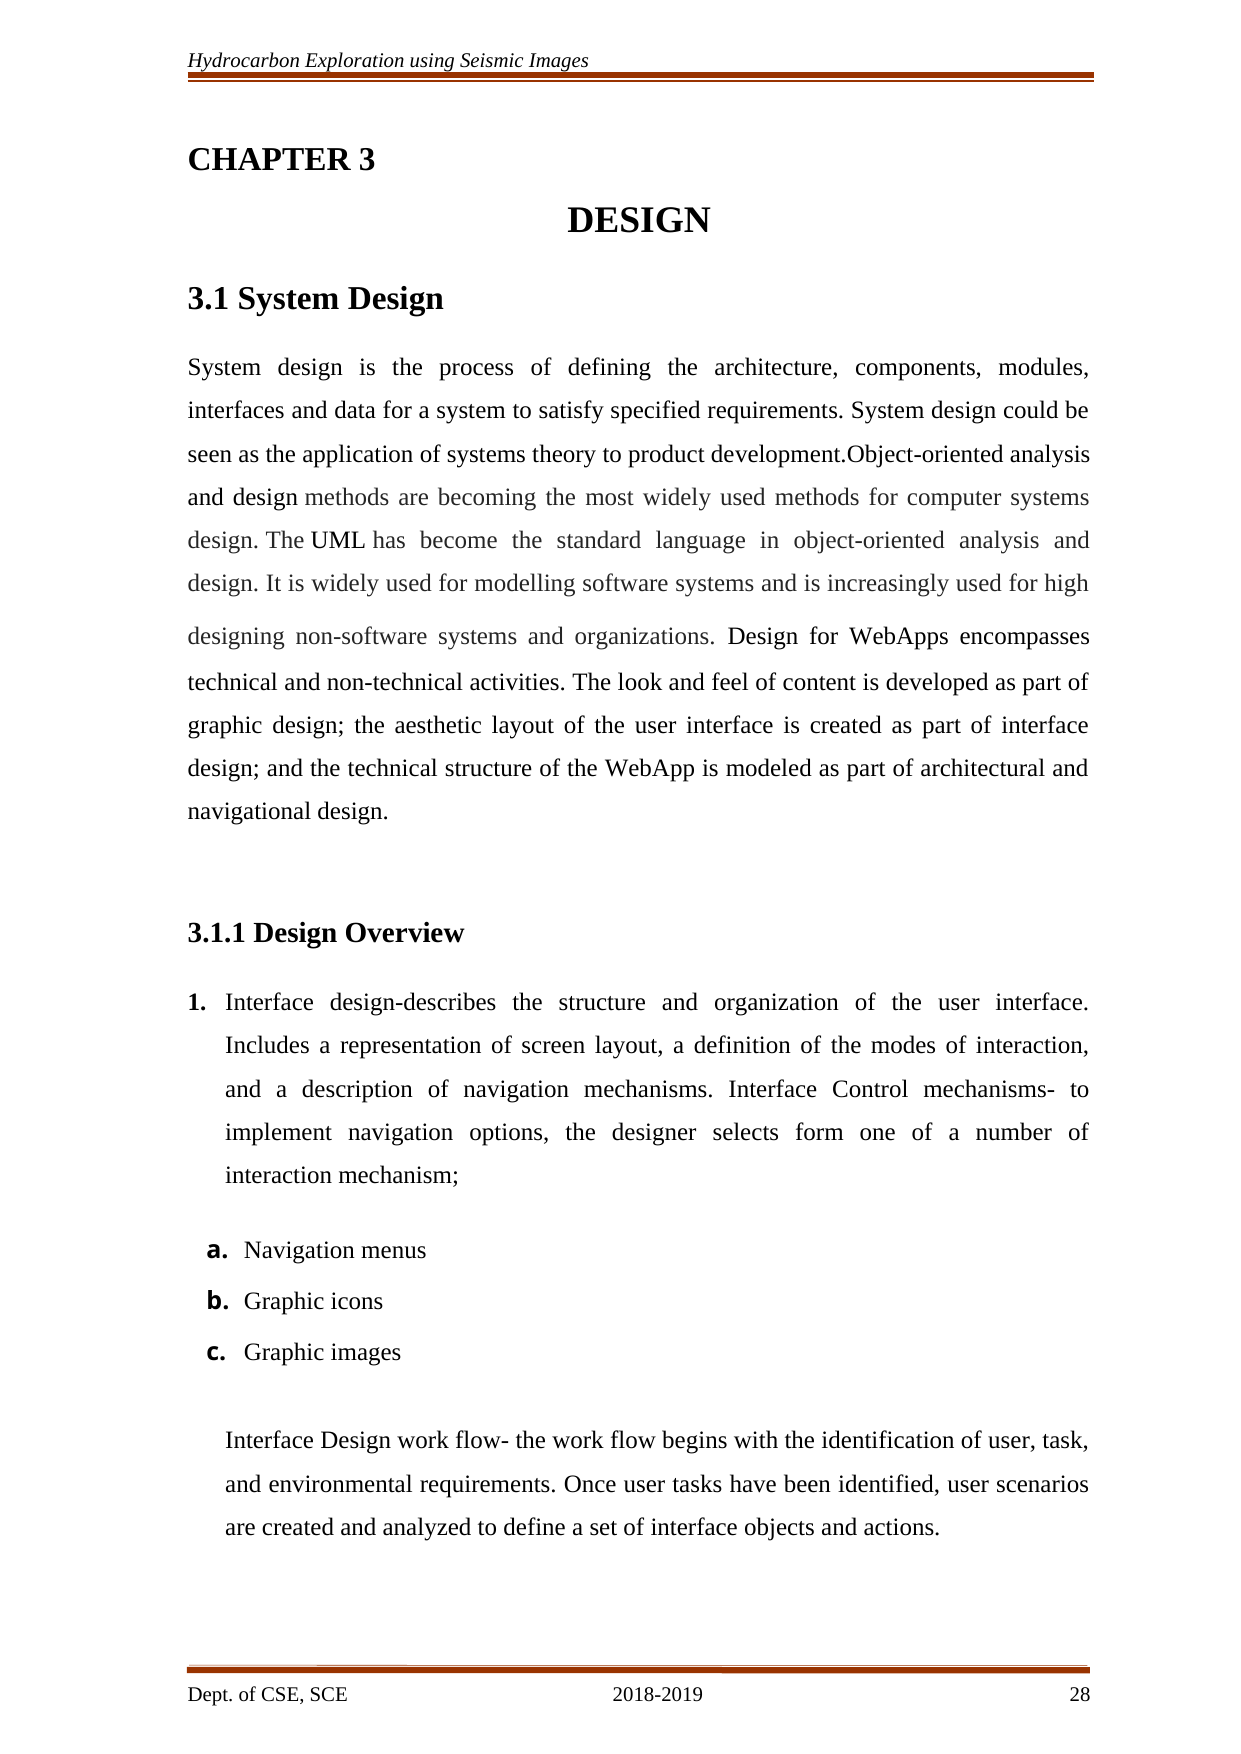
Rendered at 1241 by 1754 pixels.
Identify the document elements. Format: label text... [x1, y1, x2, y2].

text CHAPTER 3 [187, 139, 1090, 177]
text 3.1 System Design [187, 278, 1090, 317]
list Graphic icons [206, 1283, 1090, 1317]
list Graphic images [206, 1334, 1090, 1368]
text System design is the process of defining the architecture, components, modules, interfaces and data for a system to satisfy specified requirements. System design could be seen as the application of systems theory to product development.Object-oriented analysis and design methods are becoming the most widely used methods for computer systems design. The UML has become the standard language in object-oriented analysis and design. It is widely used for modelling software systems and is increasingly used for high designing non-software systems and organizations. Design for WebApps encompasses technical and non-technical activities. The look and feel of content is developed as part of graphic design; the aesthetic layout of the user interface is created as part of interface design; and the technical structure of the WebApp is modeled as part of architectural and navigational design. [187, 352, 1090, 825]
text Interface Design work flow- the work flow begins with the identification of user, task, and environmental requirements. Once user tasks have been identified, user scenarios are created and analyzed to define a set of interface objects and actions. [225, 1426, 1090, 1541]
text 3.1.1 Design Overview [187, 916, 1090, 949]
list Navigation menus [206, 1232, 1090, 1266]
text DESIGN [187, 197, 1090, 240]
list Interface design-describes the structure and organization of the user interface. Includes a representation of screen layout, a definition of the modes of interaction, and a description of navigation mechanisms. Interface Control mechanisms- to implement navigation options, the designer selects form one of a number of interaction mechanism; [187, 987, 1090, 1189]
